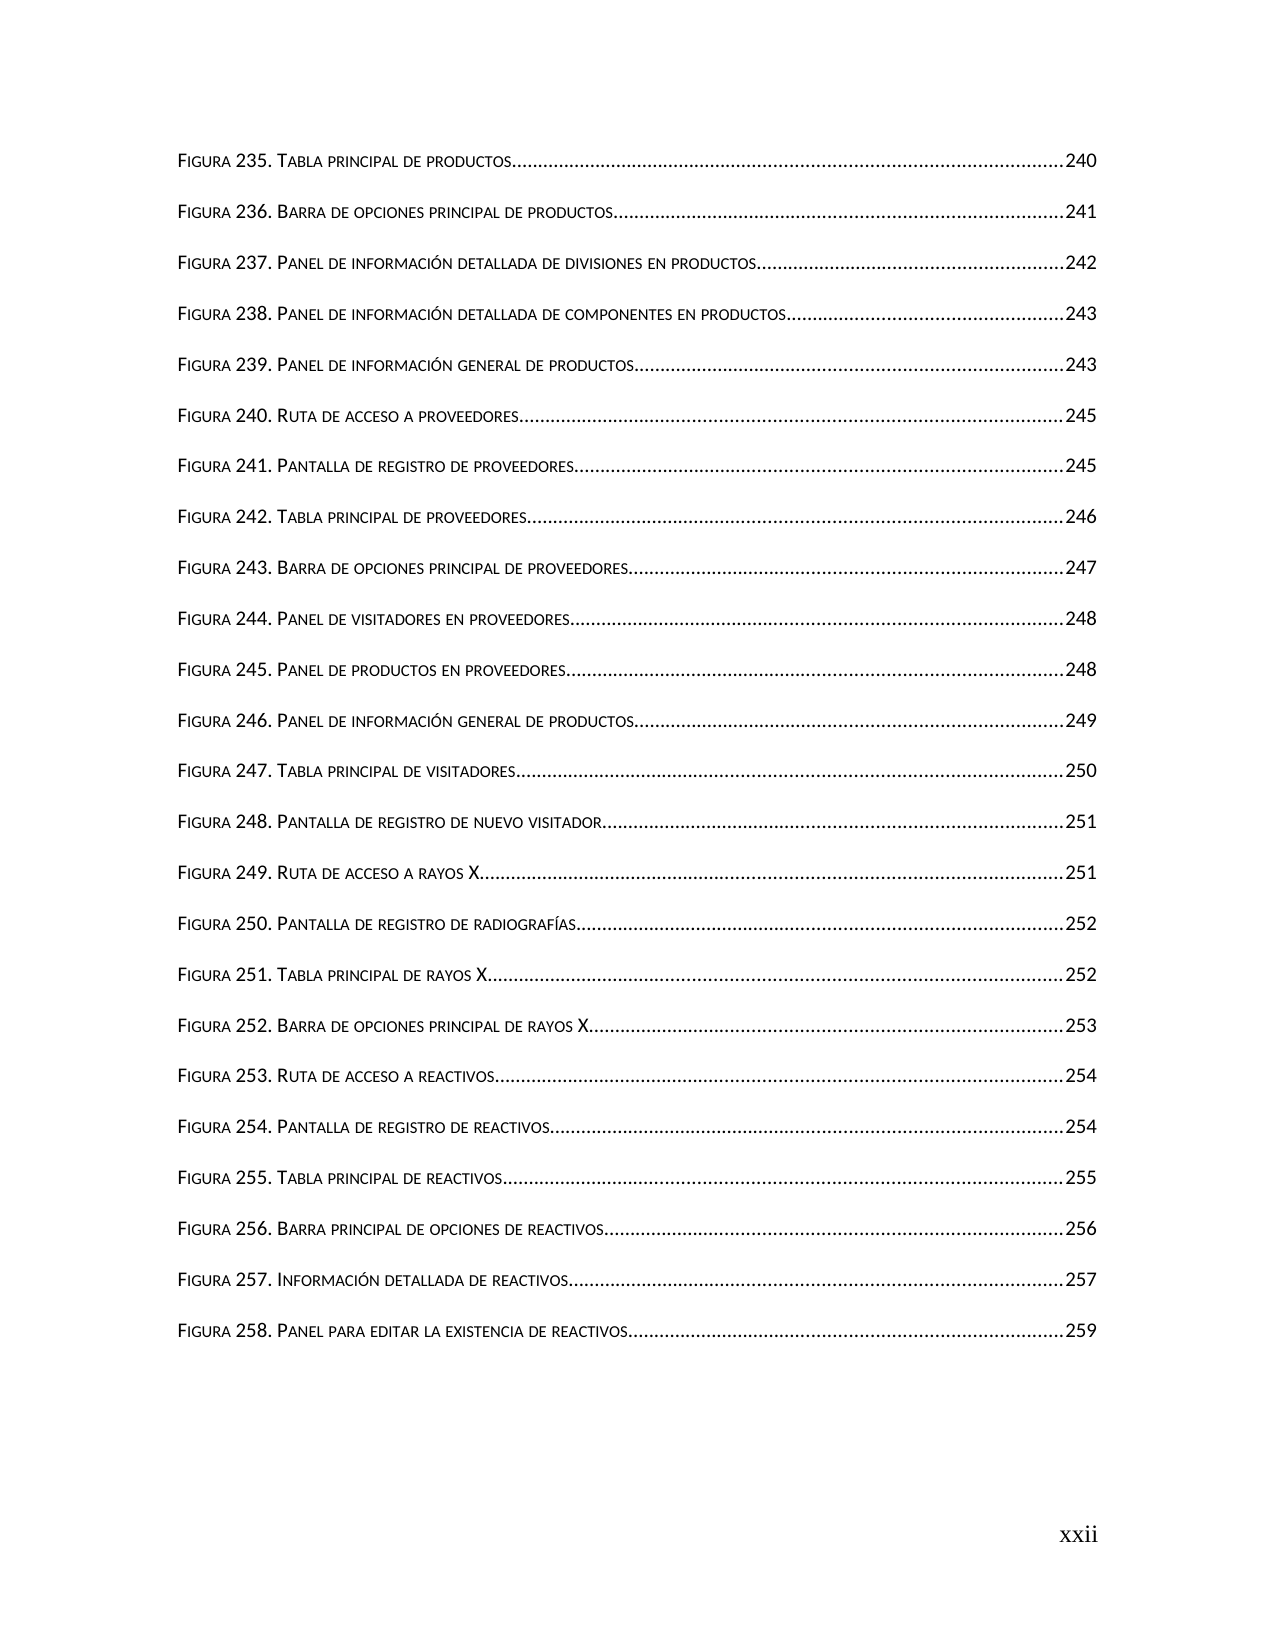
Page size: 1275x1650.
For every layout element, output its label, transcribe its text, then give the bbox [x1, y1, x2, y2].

text Figura 243. Barra de opciones principal de proveedores 247 [177, 554, 1098, 580]
text Figura 255. Tabla principal de reactivos. 255 [177, 1164, 1098, 1190]
text Figura 251. Tabla principal de rayos X. 252 [177, 961, 1098, 986]
text Figura 258. Panel para editar la existencia de reactivos. 259 [177, 1317, 1098, 1342]
text Figura 242. Tabla principal de proveedores 246 [177, 503, 1098, 529]
text Figura 256. Barra principal de opciones de reactivos. 256 [177, 1215, 1098, 1241]
text Figura 244. Panel de visitadores en proveedores 248 [177, 605, 1098, 631]
text Figura 245. Panel de productos en proveedores. 248 [177, 656, 1098, 681]
text Figura 253. Ruta de acceso a reactivos. 254 [177, 1063, 1098, 1088]
text Figura 246. Panel de información general de productos 249 [177, 707, 1098, 732]
text Figura 252. Barra de opciones principal de rayos X. 253 [177, 1012, 1098, 1037]
text Figura 257. Información detallada de reactivos. 257 [177, 1266, 1098, 1291]
text Figura 249. Ruta de acceso a rayos X. 251 [177, 859, 1098, 885]
text Figura 239. Panel de información general de productos. 243 [177, 351, 1098, 376]
text Figura 235. Tabla principal de productos. 240 [177, 148, 1098, 173]
text Figura 248. Pantalla de registro de nuevo visitador. 251 [177, 808, 1098, 834]
text Figura 240. Ruta de acceso a proveedores. 245 [177, 402, 1098, 427]
text Figura 247. Tabla principal de visitadores. 250 [177, 758, 1098, 783]
text Figura 254. Pantalla de registro de reactivos 254 [177, 1113, 1098, 1139]
text Figura 250. Pantalla de registro de radiografías. 252 [177, 910, 1098, 936]
text Figura 236. Barra de opciones principal de productos. 241 [177, 198, 1098, 224]
text Figura 241. Pantalla de registro de proveedores 245 [177, 453, 1098, 478]
text Figura 238. Panel de información detallada de componentes en productos. 243 [177, 300, 1098, 326]
text Figura 237. Panel de información detallada de divisiones en productos. 242 [177, 249, 1098, 275]
